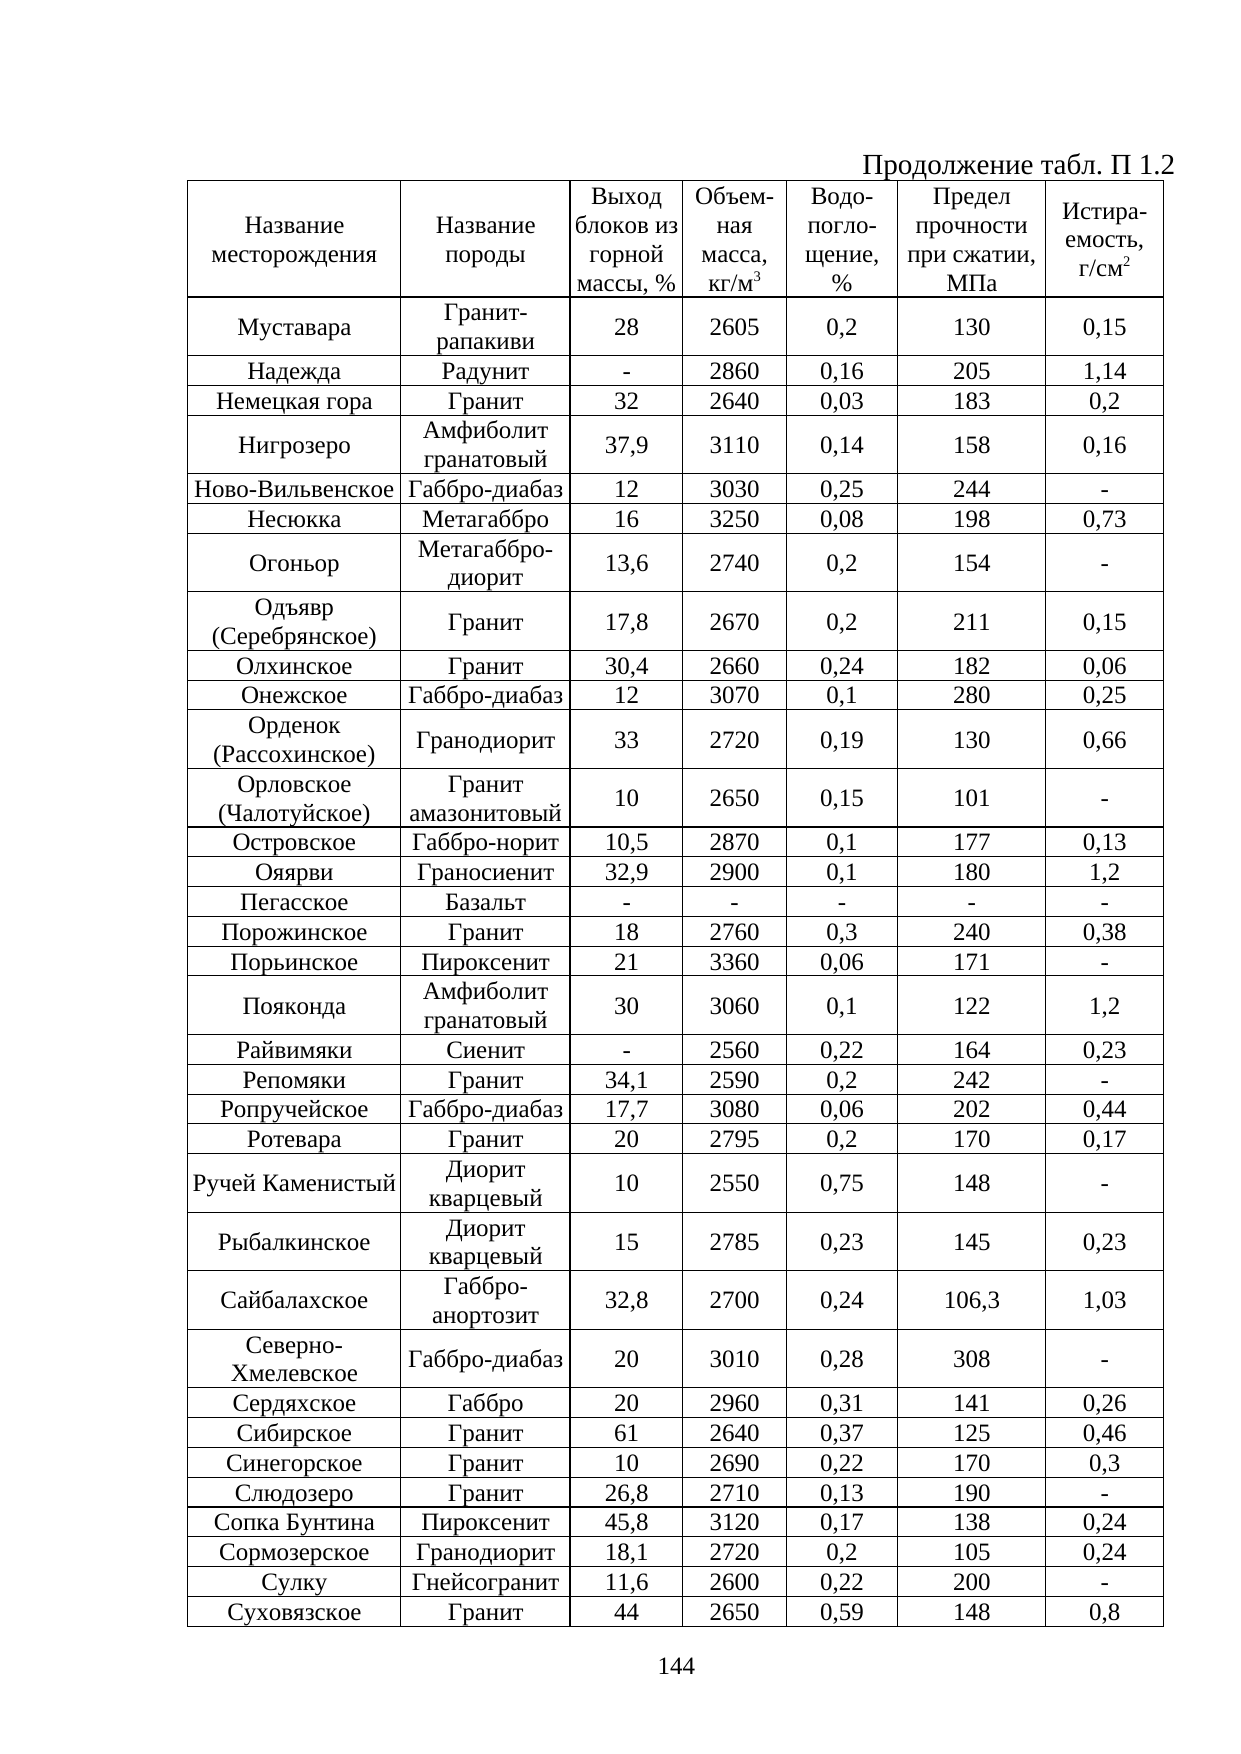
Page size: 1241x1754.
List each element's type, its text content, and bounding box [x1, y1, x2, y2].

table_cell 183 [898, 386, 1045, 414]
table_cell Гранит [401, 1448, 569, 1477]
table_cell 3110 [683, 416, 786, 473]
table_cell - [1046, 1065, 1163, 1093]
table_cell 0,15 [1046, 592, 1163, 650]
table_cell 2690 [683, 1448, 786, 1477]
table_cell 0,06 [1046, 651, 1163, 679]
table_cell 0,38 [1046, 917, 1163, 946]
table_cell 2700 [683, 1271, 786, 1329]
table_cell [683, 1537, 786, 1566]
table_cell 0,23 [1046, 1035, 1163, 1064]
table_cell - [1046, 1478, 1163, 1506]
table_cell 122 [898, 976, 1045, 1034]
table_cell Сопка Бунтина [188, 1508, 400, 1536]
table_cell 240 [898, 917, 1045, 946]
table_cell 0,26 [1046, 1388, 1163, 1417]
table_cell 12 [571, 681, 682, 709]
table_cell Метагаббро [401, 504, 569, 533]
table_cell 242 [898, 1065, 1045, 1093]
table_cell 2960 [683, 1388, 786, 1417]
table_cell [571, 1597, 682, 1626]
table_cell 0,17 [1046, 1124, 1163, 1153]
table_cell 1,03 [1046, 1271, 1163, 1329]
table_cell 0,2 [787, 1124, 897, 1153]
table_cell 0,23 [1046, 1213, 1163, 1270]
table_cell - [1046, 769, 1163, 826]
table_cell Габбро-диабаз [401, 1330, 569, 1387]
table_cell Порожинское [188, 917, 400, 946]
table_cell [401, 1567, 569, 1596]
table_cell 2860 [683, 356, 786, 385]
table_cell 0,22 [787, 1035, 897, 1064]
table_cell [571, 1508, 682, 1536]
table_cell 170 [898, 1124, 1045, 1153]
table_cell 2640 [683, 1418, 786, 1447]
table_cell Синегорское [188, 1448, 400, 1477]
table_cell Диорит кварцевый [401, 1213, 569, 1270]
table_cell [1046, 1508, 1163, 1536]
table_cell 0,19 [787, 710, 897, 768]
table_cell 0,13 [1046, 828, 1163, 856]
table_cell Гранит амазонитовый [401, 769, 569, 826]
table_cell 0,31 [787, 1388, 897, 1417]
table_cell 0,2 [787, 534, 897, 591]
table_cell 2720 [683, 710, 786, 768]
table_cell 280 [898, 681, 1045, 709]
table_cell 177 [898, 828, 1045, 856]
table_cell 3060 [683, 976, 786, 1034]
table_cell 17,7 [571, 1095, 682, 1123]
table_cell 182 [898, 651, 1045, 679]
table_cell 26,8 [571, 1478, 682, 1506]
table_cell Габбро-диабаз [401, 1095, 569, 1123]
table_cell Сердяхское [188, 1388, 400, 1417]
table_cell 125 [898, 1418, 1045, 1447]
table_cell 0,37 [787, 1418, 897, 1447]
table_cell Олхинское [188, 651, 400, 679]
table_cell Гранит [401, 651, 569, 679]
table_cell 17,8 [571, 592, 682, 650]
table_cell Репомяки [188, 1065, 400, 1093]
table_cell 2740 [683, 534, 786, 591]
table_cell 30 [571, 976, 682, 1034]
table_cell 32 [571, 386, 682, 414]
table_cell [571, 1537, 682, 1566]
table_cell Базальт [401, 887, 569, 916]
table_cell 130 [898, 710, 1045, 768]
table_cell 106,3 [898, 1271, 1045, 1329]
table_cell 30,4 [571, 651, 682, 679]
table_cell 61 [571, 1418, 682, 1447]
table_cell 0,2 [787, 1065, 897, 1093]
table_cell Габбро-диабаз [401, 681, 569, 709]
table_cell 198 [898, 504, 1045, 533]
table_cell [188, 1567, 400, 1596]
table_cell 211 [898, 592, 1045, 650]
table_cell Орденок (Рассохинское) [188, 710, 400, 768]
table_cell 3010 [683, 1330, 786, 1387]
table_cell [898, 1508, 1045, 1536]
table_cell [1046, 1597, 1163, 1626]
table_cell Пироксенит [401, 947, 569, 975]
table_cell 0,1 [787, 976, 897, 1034]
table_cell 2870 [683, 828, 786, 856]
table_cell 0,25 [1046, 681, 1163, 709]
table_cell 141 [898, 1388, 1045, 1417]
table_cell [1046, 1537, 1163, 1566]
table_cell 2605 [683, 298, 786, 355]
table_cell - [1046, 534, 1163, 591]
table_cell Пироксенит [401, 1508, 569, 1536]
table_cell 148 [898, 1154, 1045, 1212]
table_cell Габбро-анортозит [401, 1271, 569, 1329]
table_cell 2795 [683, 1124, 786, 1153]
table_cell Одъявр (Серебрянское) [188, 592, 400, 650]
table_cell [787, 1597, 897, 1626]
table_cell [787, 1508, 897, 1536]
table_cell 2660 [683, 651, 786, 679]
table_cell 180 [898, 857, 1045, 886]
table_header Выход блоков из горной массы, % [571, 181, 682, 296]
table_cell 0,2 [1046, 386, 1163, 414]
table_cell Пегасское [188, 887, 400, 916]
table_cell - [1046, 947, 1163, 975]
table_cell Ояярви [188, 857, 400, 886]
table_cell 2670 [683, 592, 786, 650]
table_cell 37,9 [571, 416, 682, 473]
table_cell 0,25 [787, 474, 897, 503]
table_cell 158 [898, 416, 1045, 473]
table_cell Ротевара [188, 1124, 400, 1153]
table_cell 3250 [683, 504, 786, 533]
table_header Название породы [401, 181, 569, 296]
table_cell - [1046, 1330, 1163, 1387]
table_cell 244 [898, 474, 1045, 503]
text Продолжение табл. П 1.2 [177, 147, 1175, 180]
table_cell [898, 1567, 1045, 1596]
table_cell - [571, 356, 682, 385]
table_cell 0,06 [787, 947, 897, 975]
table_cell Ропручейское [188, 1095, 400, 1123]
table_cell Гранодиорит [401, 710, 569, 768]
table_cell 0,75 [787, 1154, 897, 1212]
table_header Истира-емость, г/см2 [1046, 181, 1163, 296]
table_cell Гранит-рапакиви [401, 298, 569, 355]
table_cell 2560 [683, 1035, 786, 1064]
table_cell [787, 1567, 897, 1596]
table_cell 0,22 [787, 1448, 897, 1477]
table_cell 0,3 [1046, 1448, 1163, 1477]
table_cell 0,14 [787, 416, 897, 473]
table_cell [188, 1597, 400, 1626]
table_cell 10,5 [571, 828, 682, 856]
table_cell Метагаббро-диорит [401, 534, 569, 591]
table_cell 0,2 [787, 592, 897, 650]
table_cell Северно-Хмелевское [188, 1330, 400, 1387]
table_cell 33 [571, 710, 682, 768]
table_cell Порьинское [188, 947, 400, 975]
table_cell 308 [898, 1330, 1045, 1387]
table_cell 0,13 [787, 1478, 897, 1506]
table_cell - [1046, 1154, 1163, 1212]
table_cell 0,08 [787, 504, 897, 533]
table_cell 1,2 [1046, 857, 1163, 886]
table_cell 32,9 [571, 857, 682, 886]
table_cell 0,06 [787, 1095, 897, 1123]
table_cell 190 [898, 1478, 1045, 1506]
table_cell 2550 [683, 1154, 786, 1212]
table_cell 3080 [683, 1095, 786, 1123]
table_cell Нигрозеро [188, 416, 400, 473]
table_cell Рыбалкинское [188, 1213, 400, 1270]
table_cell 0,66 [1046, 710, 1163, 768]
table_cell 0,46 [1046, 1418, 1163, 1447]
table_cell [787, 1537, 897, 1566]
table_cell 10 [571, 1154, 682, 1212]
table_cell Радунит [401, 356, 569, 385]
table_cell 0,24 [787, 651, 897, 679]
table_cell 2590 [683, 1065, 786, 1093]
table_header Объем-ная масса, кг/м3 [683, 181, 786, 296]
table_cell 0,15 [787, 769, 897, 826]
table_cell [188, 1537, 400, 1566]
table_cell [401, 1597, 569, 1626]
table_cell 2900 [683, 857, 786, 886]
table_cell 170 [898, 1448, 1045, 1477]
table_cell 34,1 [571, 1065, 682, 1093]
table_cell 18 [571, 917, 682, 946]
table_cell Габбро-норит [401, 828, 569, 856]
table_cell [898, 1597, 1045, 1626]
table_cell 1,14 [1046, 356, 1163, 385]
table_cell 20 [571, 1124, 682, 1153]
table_cell 0,16 [1046, 416, 1163, 473]
table_cell Несюкка [188, 504, 400, 533]
table_cell 10 [571, 769, 682, 826]
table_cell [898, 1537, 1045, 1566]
table_cell 1,2 [1046, 976, 1163, 1034]
table_cell Гранит [401, 386, 569, 414]
table_cell Гранит [401, 1478, 569, 1506]
table_cell 145 [898, 1213, 1045, 1270]
table_cell - [683, 887, 786, 916]
table_cell 16 [571, 504, 682, 533]
table_cell 202 [898, 1095, 1045, 1123]
table_cell 0,1 [787, 857, 897, 886]
table_cell 20 [571, 1330, 682, 1387]
table_cell 20 [571, 1388, 682, 1417]
table_cell 0,23 [787, 1213, 897, 1270]
table_cell Гранит [401, 917, 569, 946]
table_cell 101 [898, 769, 1045, 826]
table_cell Ново-Вильвенское [188, 474, 400, 503]
table_cell 13,6 [571, 534, 682, 591]
table_cell 164 [898, 1035, 1045, 1064]
table_cell Диорит кварцевый [401, 1154, 569, 1212]
table_cell Немецкая гора [188, 386, 400, 414]
table_header Название месторождения [188, 181, 400, 296]
table_cell 10 [571, 1448, 682, 1477]
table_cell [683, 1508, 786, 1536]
table_header Предел прочности при сжатии, МПа [898, 181, 1045, 296]
table_cell Сиенит [401, 1035, 569, 1064]
table_cell Муставара [188, 298, 400, 355]
table_cell 0,1 [787, 828, 897, 856]
table_cell 2760 [683, 917, 786, 946]
table_cell Слюдозеро [188, 1478, 400, 1506]
table_cell 205 [898, 356, 1045, 385]
table_cell 0,1 [787, 681, 897, 709]
table_cell 3360 [683, 947, 786, 975]
table_cell - [571, 887, 682, 916]
table_cell Райвимяки [188, 1035, 400, 1064]
table_cell 0,15 [1046, 298, 1163, 355]
table_cell 0,24 [787, 1271, 897, 1329]
table_cell Пояконда [188, 976, 400, 1034]
table_cell Сибирское [188, 1418, 400, 1447]
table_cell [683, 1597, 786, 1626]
table_cell 2640 [683, 386, 786, 414]
table_cell 3070 [683, 681, 786, 709]
table_cell 3030 [683, 474, 786, 503]
table_cell 0,28 [787, 1330, 897, 1387]
table_cell 15 [571, 1213, 682, 1270]
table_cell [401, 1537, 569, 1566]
table_cell Гранит [401, 592, 569, 650]
table_cell Гранит [401, 1418, 569, 1447]
table_cell Островское [188, 828, 400, 856]
table_cell 154 [898, 534, 1045, 591]
table_cell 2650 [683, 769, 786, 826]
table_cell Сайбалахское [188, 1271, 400, 1329]
table_cell 0,44 [1046, 1095, 1163, 1123]
table_cell 2710 [683, 1478, 786, 1506]
table_cell 12 [571, 474, 682, 503]
table_cell 2785 [683, 1213, 786, 1270]
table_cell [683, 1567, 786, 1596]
table_cell Габбро-диабаз [401, 474, 569, 503]
table_cell - [898, 887, 1045, 916]
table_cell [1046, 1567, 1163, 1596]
table_cell 32,8 [571, 1271, 682, 1329]
table_cell 171 [898, 947, 1045, 975]
table_cell - [1046, 474, 1163, 503]
table_cell Гранит [401, 1065, 569, 1093]
table_cell Габбро [401, 1388, 569, 1417]
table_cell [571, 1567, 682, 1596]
table_cell Гранит [401, 1124, 569, 1153]
table_cell 28 [571, 298, 682, 355]
table_cell - [787, 887, 897, 916]
table_cell Амфиболит гранатовый [401, 416, 569, 473]
table_cell 0,73 [1046, 504, 1163, 533]
table_cell Онежское [188, 681, 400, 709]
table_cell 0,3 [787, 917, 897, 946]
table_cell 0,16 [787, 356, 897, 385]
table_cell Ручей Каменистый [188, 1154, 400, 1212]
table_cell Граносиенит [401, 857, 569, 886]
table_cell - [1046, 887, 1163, 916]
table_cell 0,03 [787, 386, 897, 414]
table_cell - [571, 1035, 682, 1064]
table_cell 130 [898, 298, 1045, 355]
table_header Водо-погло-щение, % [787, 181, 897, 296]
table_cell Надежда [188, 356, 400, 385]
table_cell 21 [571, 947, 682, 975]
table_cell Огоньор [188, 534, 400, 591]
table_cell 0,2 [787, 298, 897, 355]
table_cell Амфиболит гранатовый [401, 976, 569, 1034]
table_cell Орловское (Чалотуйское) [188, 769, 400, 826]
